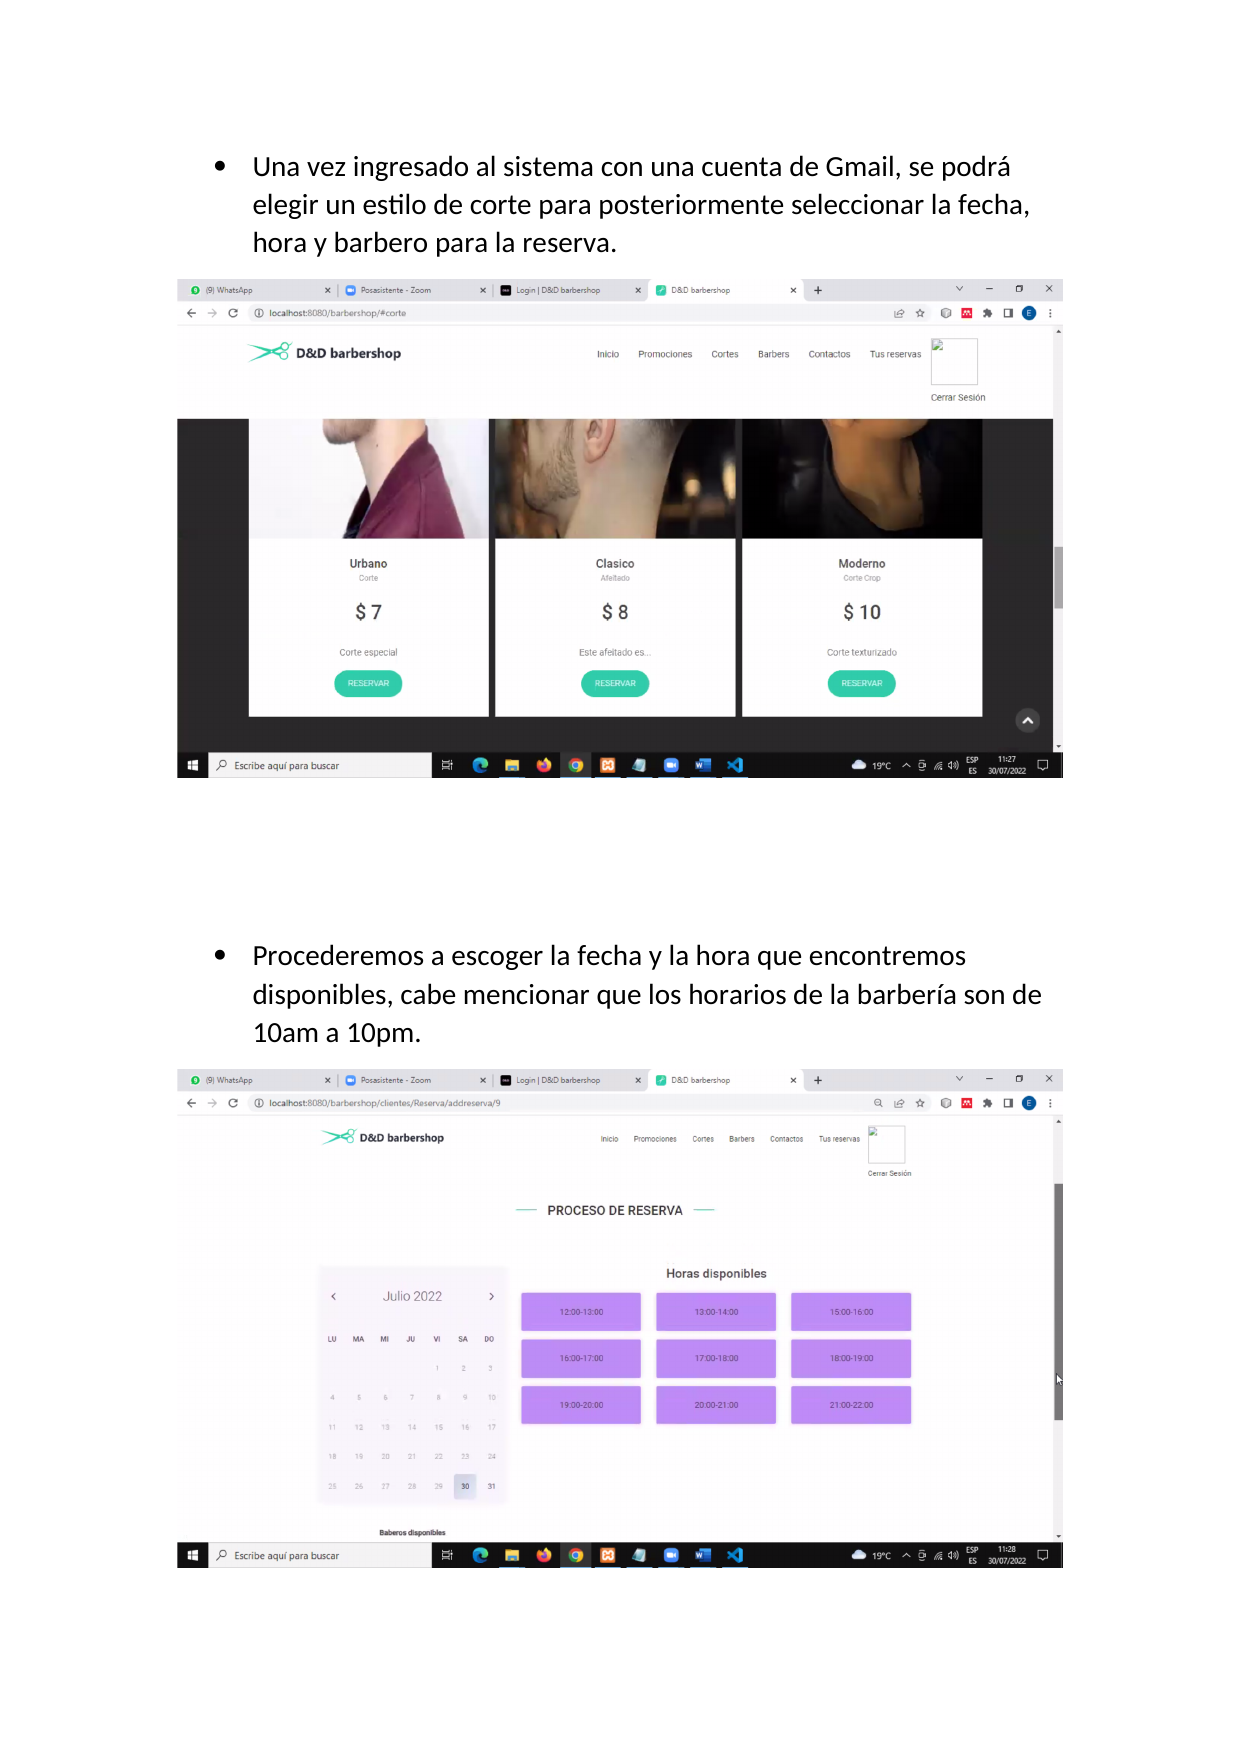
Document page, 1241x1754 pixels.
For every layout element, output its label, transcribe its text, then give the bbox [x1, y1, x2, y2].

picture [177, 1069, 1063, 1568]
picture [177, 279, 1063, 778]
list Procederemos a escoger la fecha y la hora que encontremos disponibles, cabe mencionar que los horarios de la barbería son de 10am a 10pm. [215, 937, 1063, 1050]
list Una vez ingresado al sistema con una cuenta de Gmail, se podrá elegir un estilo de corte para posteriormente seleccionar la fecha, hora y barbero para la reserva. [215, 148, 1063, 260]
